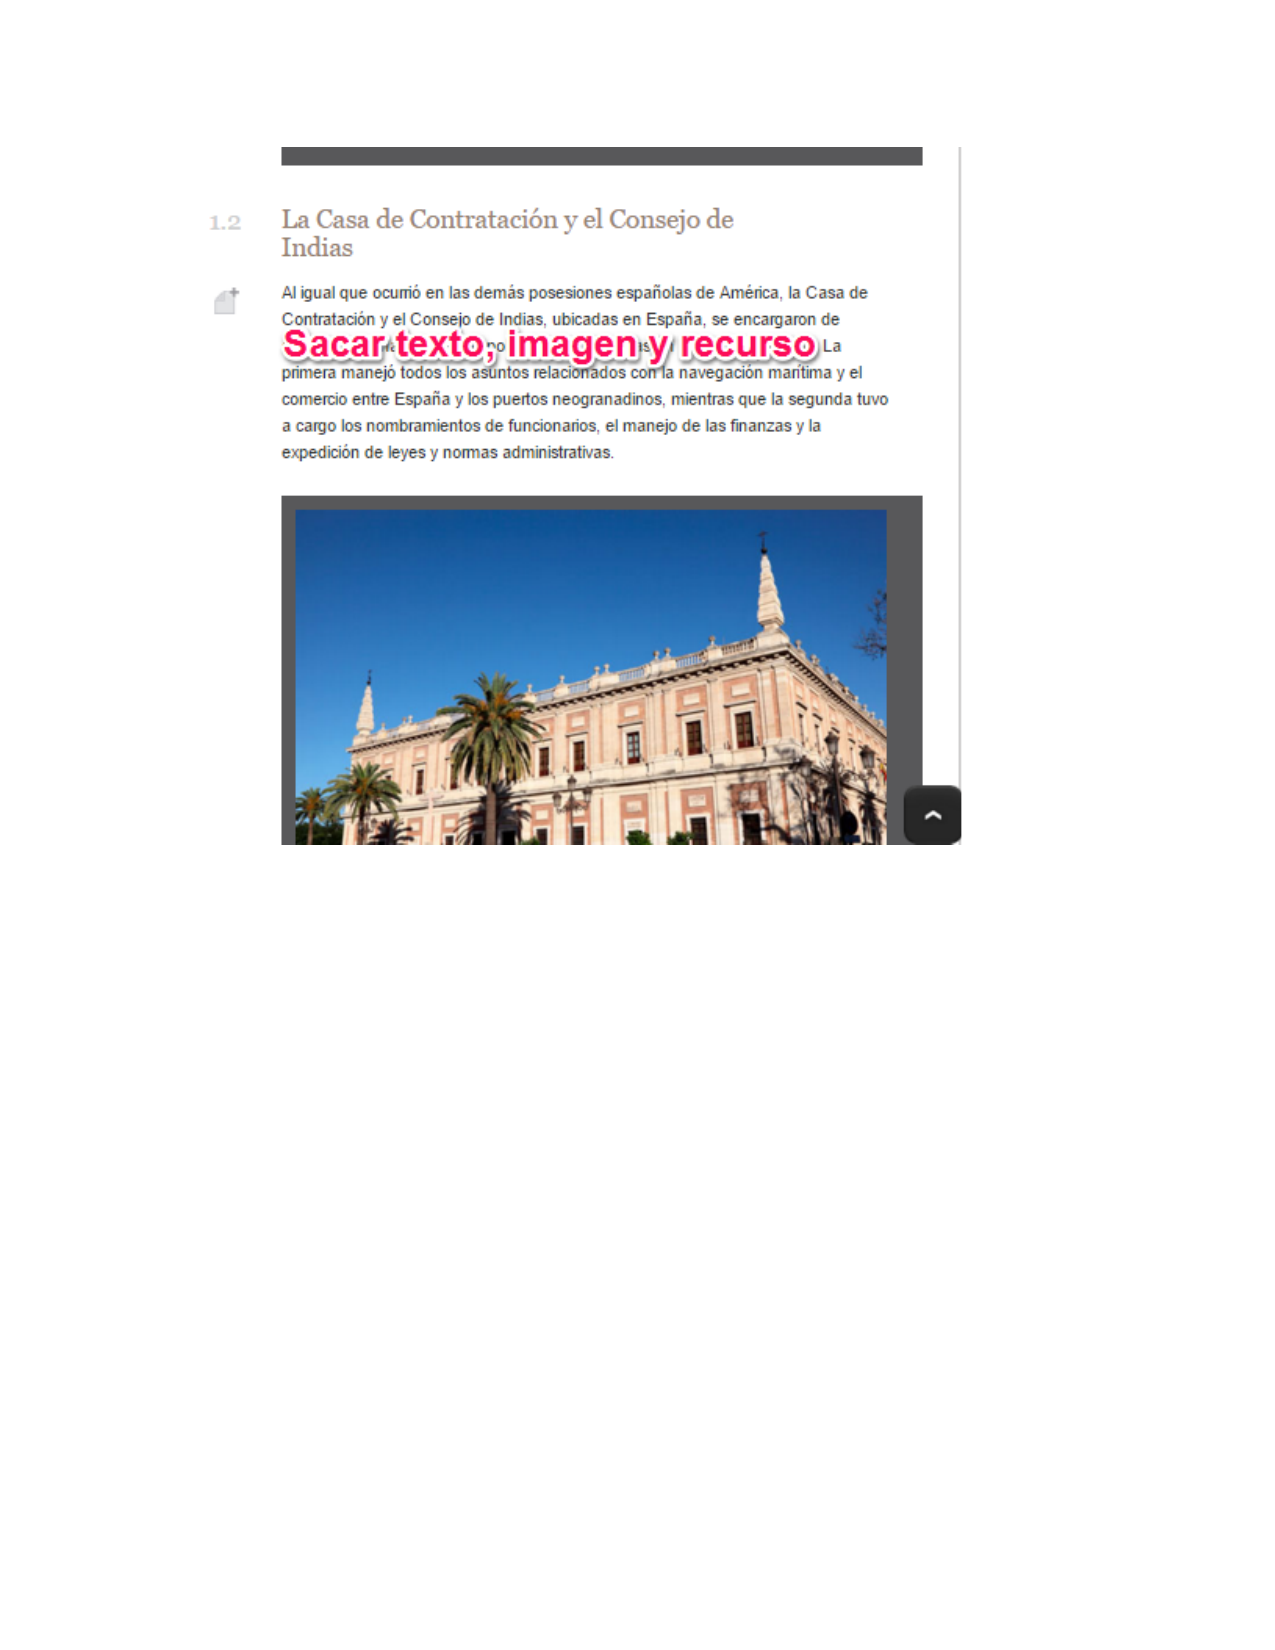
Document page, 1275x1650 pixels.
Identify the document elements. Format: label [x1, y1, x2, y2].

picture [177, 147, 962, 845]
